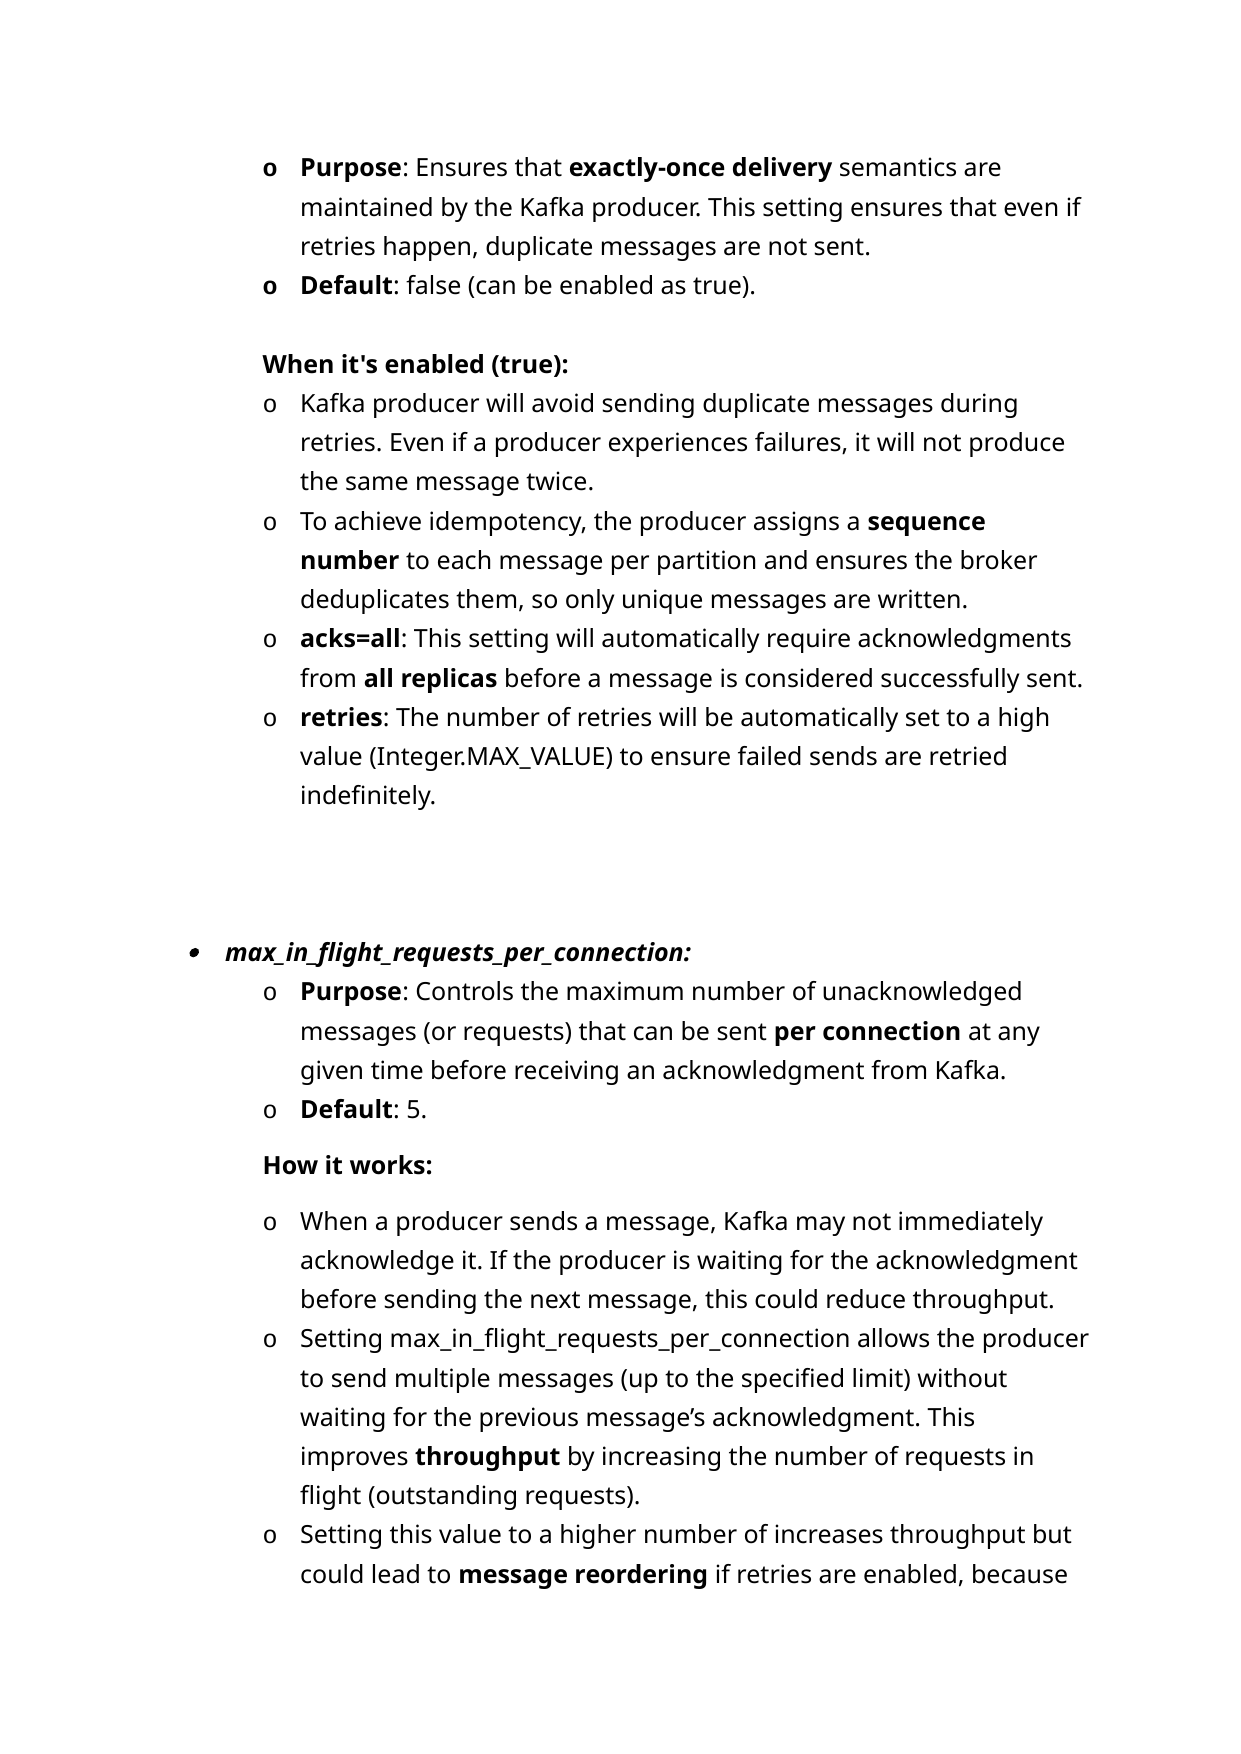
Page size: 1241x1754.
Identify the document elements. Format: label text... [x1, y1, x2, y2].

list Kafka producer will avoid sending duplicate messages during retries. Even if a producer experiences failures, it will not produce the same message twice. [262, 385, 1090, 498]
text How it works: [262, 1147, 1090, 1182]
list max_in_flight_requests_per_connection: [187, 934, 1090, 969]
list retries: The number of retries will be automatically set to a high value (Integer.MAX_VALUE) to ensure failed sends are retried indefinitely. [262, 699, 1090, 812]
list Purpose: Controls the maximum number of unacknowledged messages (or requests) that can be sent per connection at any given time before receiving an acknowledgment from Kafka. [262, 974, 1090, 1086]
list To achieve idempotency, the producer assigns a sequence number to each message per partition and ensures the broker deduplicates them, so only unique messages are written. [262, 503, 1090, 616]
list Default: 5. [262, 1091, 1090, 1126]
list When a producer sends a message, Kafka may not immediately acknowledge it. If the producer is waiting for the acknowledgment before sending the next message, this could reduce throughput. [262, 1203, 1090, 1316]
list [262, 1517, 1090, 1591]
list Purpose: Ensures that exactly-once delivery semantics are maintained by the Kafka producer. This setting ensures that even if retries happen, duplicate messages are not sent. [262, 150, 1090, 263]
list Setting max_in_flight_requests_per_connection allows the producer to send multiple messages (up to the specified limit) without waiting for the previous message’s acknowledgment. This improves throughput by increasing the number of requests in flight (outstanding requests). [262, 1321, 1090, 1512]
list acks=all: This setting will automatically require acknowledgments from all replicas before a message is considered successfully sent. [262, 621, 1090, 694]
list When it's enabled (true): [262, 346, 1090, 380]
list Default: false (can be enabled as true). [262, 268, 1090, 302]
